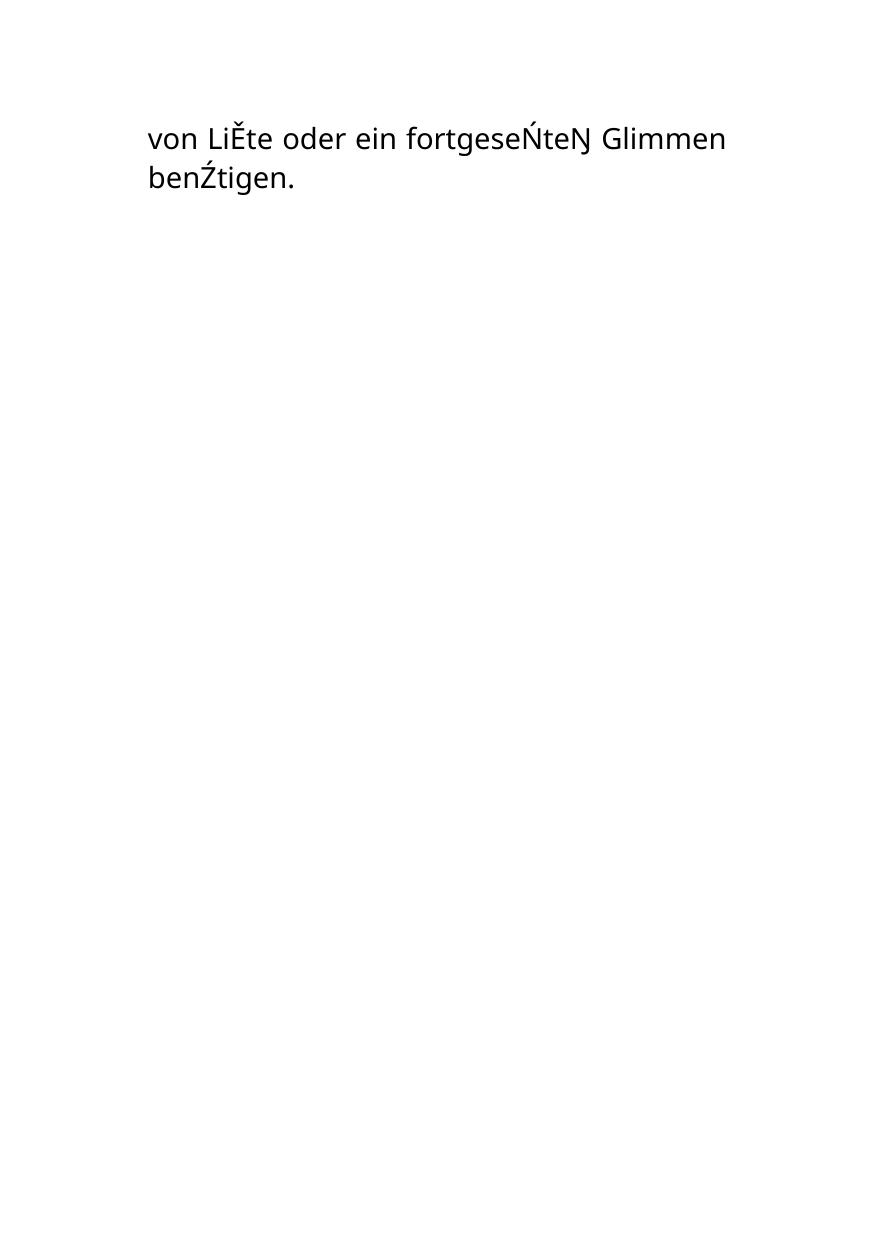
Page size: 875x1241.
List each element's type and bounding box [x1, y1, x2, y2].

text [148, 118, 726, 197]
